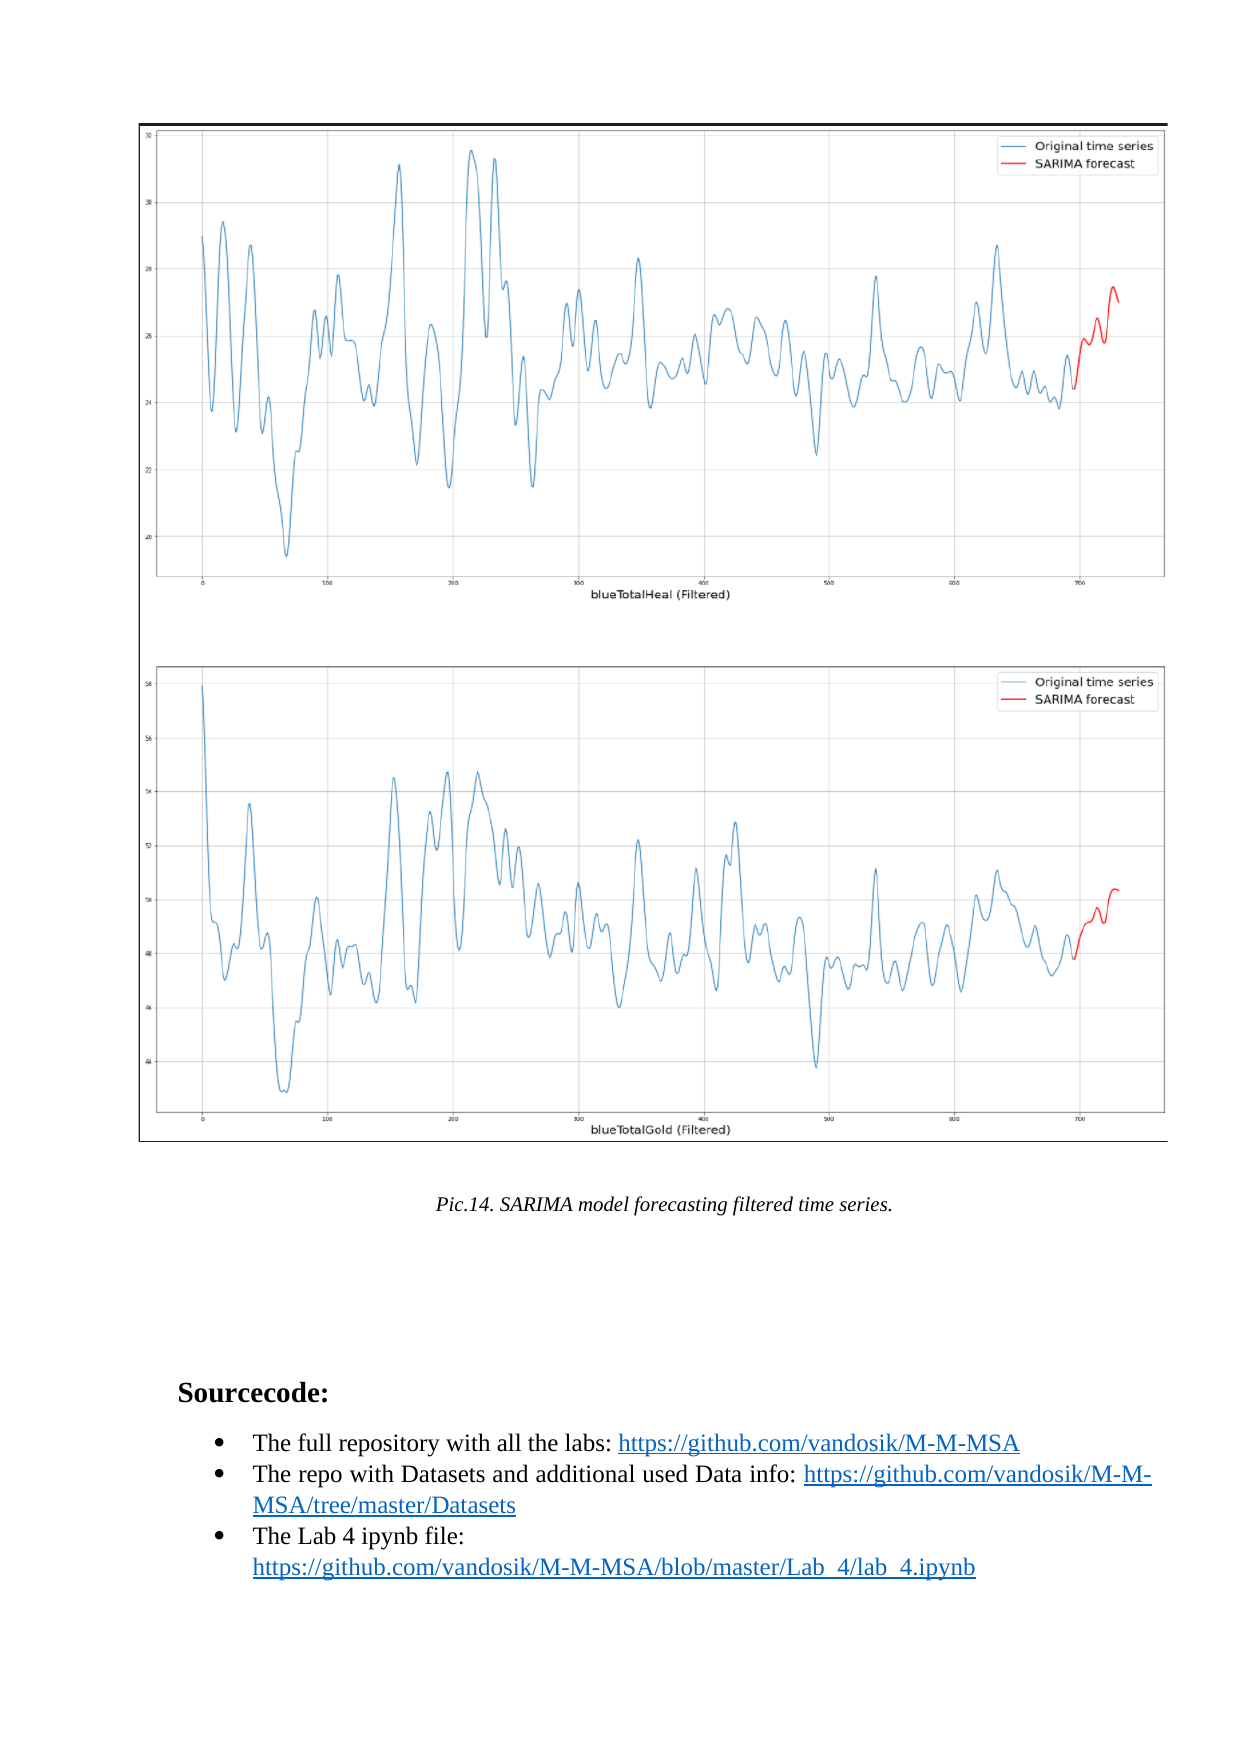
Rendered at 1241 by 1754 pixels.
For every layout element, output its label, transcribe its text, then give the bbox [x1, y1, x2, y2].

text Pic.14. SARIMA model forecasting filtered time series. [177, 1192, 1152, 1216]
list The repo with Datasets and additional used Data info: https://github.com/vandosik/M-M-MSA/tree/master/Datasets [215, 1459, 1152, 1519]
list The Lab 4 ipynb file: https://github.com/vandosik/M-M-MSA/blob/master/Lab_4/lab_4.ipynb [215, 1521, 1152, 1581]
text Sourcecode: [177, 1375, 1152, 1409]
list The full repository with all the labs: https://github.com/vandosik/M-M-MSA [215, 1428, 1152, 1457]
picture [138, 123, 1168, 1142]
